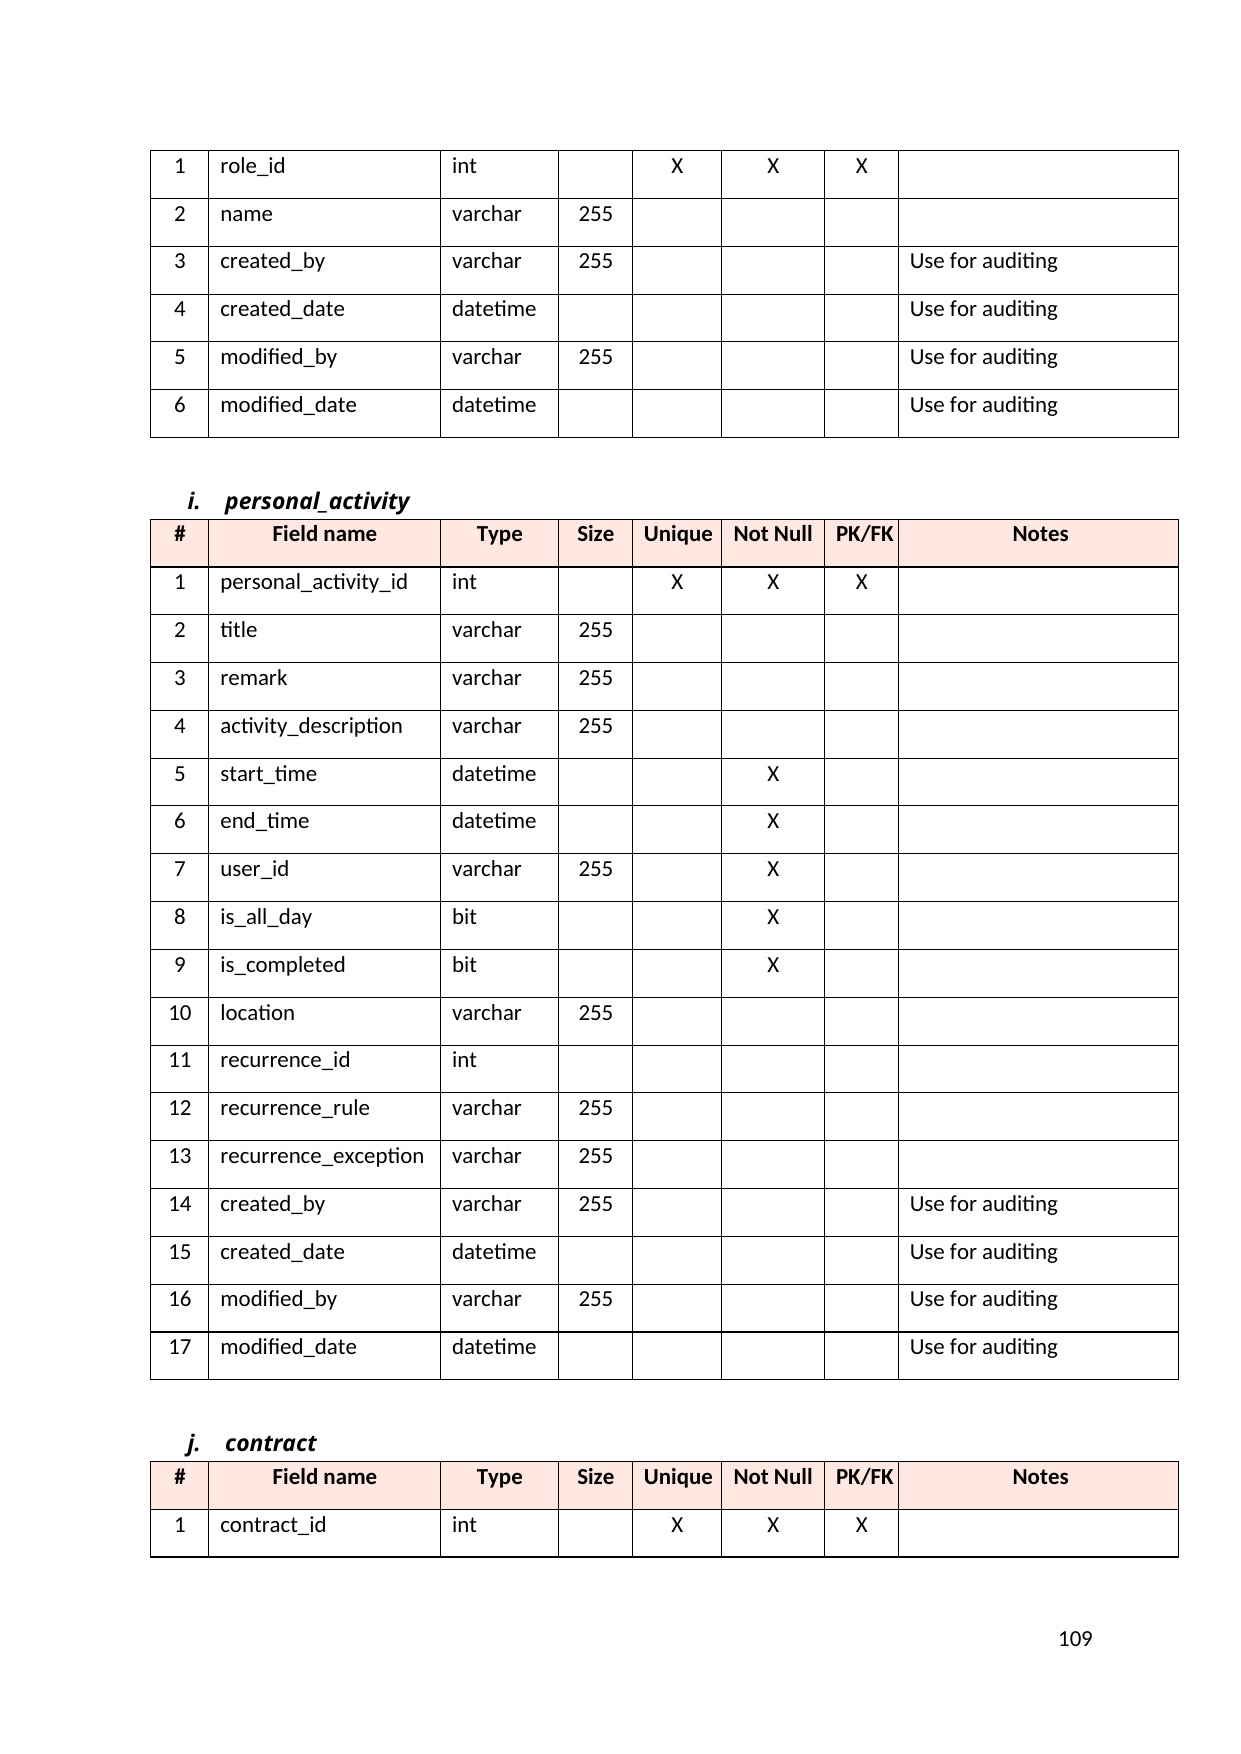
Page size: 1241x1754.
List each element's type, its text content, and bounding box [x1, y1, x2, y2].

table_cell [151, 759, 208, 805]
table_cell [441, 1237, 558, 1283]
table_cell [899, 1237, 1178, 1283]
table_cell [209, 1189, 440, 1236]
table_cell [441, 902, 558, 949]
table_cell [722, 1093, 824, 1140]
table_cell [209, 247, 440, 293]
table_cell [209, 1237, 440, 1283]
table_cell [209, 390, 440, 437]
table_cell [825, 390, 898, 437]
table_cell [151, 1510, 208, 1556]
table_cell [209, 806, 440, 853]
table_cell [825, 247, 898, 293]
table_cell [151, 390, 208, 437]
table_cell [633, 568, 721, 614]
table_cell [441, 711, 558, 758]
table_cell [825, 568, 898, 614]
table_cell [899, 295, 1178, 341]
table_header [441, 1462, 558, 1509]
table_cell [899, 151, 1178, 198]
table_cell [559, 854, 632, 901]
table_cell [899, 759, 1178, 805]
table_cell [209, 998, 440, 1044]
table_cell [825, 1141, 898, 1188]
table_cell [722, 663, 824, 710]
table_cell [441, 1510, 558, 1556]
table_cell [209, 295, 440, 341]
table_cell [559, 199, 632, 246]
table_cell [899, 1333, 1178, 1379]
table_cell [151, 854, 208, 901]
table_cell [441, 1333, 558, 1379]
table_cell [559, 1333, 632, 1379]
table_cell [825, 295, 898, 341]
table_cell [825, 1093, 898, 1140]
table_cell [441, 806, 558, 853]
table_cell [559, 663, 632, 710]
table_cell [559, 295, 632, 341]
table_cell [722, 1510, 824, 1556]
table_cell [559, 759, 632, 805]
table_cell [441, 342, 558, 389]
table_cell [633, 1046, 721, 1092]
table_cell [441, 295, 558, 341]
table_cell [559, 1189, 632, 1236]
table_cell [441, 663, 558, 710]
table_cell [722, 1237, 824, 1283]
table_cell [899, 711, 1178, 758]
subtitle personal_activity [187, 485, 1093, 516]
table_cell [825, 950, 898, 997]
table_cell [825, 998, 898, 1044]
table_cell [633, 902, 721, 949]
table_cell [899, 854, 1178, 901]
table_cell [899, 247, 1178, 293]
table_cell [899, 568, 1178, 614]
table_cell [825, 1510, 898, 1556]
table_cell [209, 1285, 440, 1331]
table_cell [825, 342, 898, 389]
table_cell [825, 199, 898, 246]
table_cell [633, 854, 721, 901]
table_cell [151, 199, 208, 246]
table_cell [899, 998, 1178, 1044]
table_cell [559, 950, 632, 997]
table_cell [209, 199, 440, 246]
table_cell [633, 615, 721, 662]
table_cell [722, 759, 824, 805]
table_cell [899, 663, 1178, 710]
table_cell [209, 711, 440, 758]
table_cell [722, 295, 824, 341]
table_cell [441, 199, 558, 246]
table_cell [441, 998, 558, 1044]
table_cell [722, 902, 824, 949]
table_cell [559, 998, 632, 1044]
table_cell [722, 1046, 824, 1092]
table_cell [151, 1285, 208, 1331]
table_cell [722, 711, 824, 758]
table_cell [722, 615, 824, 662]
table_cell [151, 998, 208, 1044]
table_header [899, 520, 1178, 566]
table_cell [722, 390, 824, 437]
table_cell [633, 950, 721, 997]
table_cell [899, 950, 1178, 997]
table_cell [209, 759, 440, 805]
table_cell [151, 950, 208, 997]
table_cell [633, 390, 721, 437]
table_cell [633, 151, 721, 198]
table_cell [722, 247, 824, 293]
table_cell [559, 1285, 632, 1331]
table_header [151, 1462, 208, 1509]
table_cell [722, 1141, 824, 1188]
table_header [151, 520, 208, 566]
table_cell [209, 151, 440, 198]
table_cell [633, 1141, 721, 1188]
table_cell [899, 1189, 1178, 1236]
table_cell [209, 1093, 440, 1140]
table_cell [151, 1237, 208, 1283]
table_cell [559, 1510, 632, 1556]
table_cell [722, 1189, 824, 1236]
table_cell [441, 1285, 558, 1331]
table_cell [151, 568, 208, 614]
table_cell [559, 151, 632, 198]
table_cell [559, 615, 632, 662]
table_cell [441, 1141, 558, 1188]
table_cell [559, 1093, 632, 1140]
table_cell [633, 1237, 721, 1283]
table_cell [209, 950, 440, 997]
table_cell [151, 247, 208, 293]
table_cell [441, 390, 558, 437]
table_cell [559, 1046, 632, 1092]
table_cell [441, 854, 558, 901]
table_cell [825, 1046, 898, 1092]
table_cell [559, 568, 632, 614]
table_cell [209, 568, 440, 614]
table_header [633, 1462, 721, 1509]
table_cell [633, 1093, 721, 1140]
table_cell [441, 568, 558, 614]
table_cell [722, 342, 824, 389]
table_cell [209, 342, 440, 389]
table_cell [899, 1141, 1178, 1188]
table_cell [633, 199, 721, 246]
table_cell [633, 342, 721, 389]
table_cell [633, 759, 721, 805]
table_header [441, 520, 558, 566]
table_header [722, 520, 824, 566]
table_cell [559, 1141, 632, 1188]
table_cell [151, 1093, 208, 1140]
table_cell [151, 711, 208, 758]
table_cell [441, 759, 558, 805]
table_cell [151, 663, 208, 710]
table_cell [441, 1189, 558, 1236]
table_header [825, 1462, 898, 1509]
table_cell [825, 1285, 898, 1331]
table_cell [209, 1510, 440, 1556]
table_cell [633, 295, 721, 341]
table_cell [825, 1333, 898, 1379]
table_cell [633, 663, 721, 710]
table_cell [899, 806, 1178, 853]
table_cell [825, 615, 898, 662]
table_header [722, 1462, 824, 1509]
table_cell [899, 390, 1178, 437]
subtitle contract [187, 1427, 1093, 1458]
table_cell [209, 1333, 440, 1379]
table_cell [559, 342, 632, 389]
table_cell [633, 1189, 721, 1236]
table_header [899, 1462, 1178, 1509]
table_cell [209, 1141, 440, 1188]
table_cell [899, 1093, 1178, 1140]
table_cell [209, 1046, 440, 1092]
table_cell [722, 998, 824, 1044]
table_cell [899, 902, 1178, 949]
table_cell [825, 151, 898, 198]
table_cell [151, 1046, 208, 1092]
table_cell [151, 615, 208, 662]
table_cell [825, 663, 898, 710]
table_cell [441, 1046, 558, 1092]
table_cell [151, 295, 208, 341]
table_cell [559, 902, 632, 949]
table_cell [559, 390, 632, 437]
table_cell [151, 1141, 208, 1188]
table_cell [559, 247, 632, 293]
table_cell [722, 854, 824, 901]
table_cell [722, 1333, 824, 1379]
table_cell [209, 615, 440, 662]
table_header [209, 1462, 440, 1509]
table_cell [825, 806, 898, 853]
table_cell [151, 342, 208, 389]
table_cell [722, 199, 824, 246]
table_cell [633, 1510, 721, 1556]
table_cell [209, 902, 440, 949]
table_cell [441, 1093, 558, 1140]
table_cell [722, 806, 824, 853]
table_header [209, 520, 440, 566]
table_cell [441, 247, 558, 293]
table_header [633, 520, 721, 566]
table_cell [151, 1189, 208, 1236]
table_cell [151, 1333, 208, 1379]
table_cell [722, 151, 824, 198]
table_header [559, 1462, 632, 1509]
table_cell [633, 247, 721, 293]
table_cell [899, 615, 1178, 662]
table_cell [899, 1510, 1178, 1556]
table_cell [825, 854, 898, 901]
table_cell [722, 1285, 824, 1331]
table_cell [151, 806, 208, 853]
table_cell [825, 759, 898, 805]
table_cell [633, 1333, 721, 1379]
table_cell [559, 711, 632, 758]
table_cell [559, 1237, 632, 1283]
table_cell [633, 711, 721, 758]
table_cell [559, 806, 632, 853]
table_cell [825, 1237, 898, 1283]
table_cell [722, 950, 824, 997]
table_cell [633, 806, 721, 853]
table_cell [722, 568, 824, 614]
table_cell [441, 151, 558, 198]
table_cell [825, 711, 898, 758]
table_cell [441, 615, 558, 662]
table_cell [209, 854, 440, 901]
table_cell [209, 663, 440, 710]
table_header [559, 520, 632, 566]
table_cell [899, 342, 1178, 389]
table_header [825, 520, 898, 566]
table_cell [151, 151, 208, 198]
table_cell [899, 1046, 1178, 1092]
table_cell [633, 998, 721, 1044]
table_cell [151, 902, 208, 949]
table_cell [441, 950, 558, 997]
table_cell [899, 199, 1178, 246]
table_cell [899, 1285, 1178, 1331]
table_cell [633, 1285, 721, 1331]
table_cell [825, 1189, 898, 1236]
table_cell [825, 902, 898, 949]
